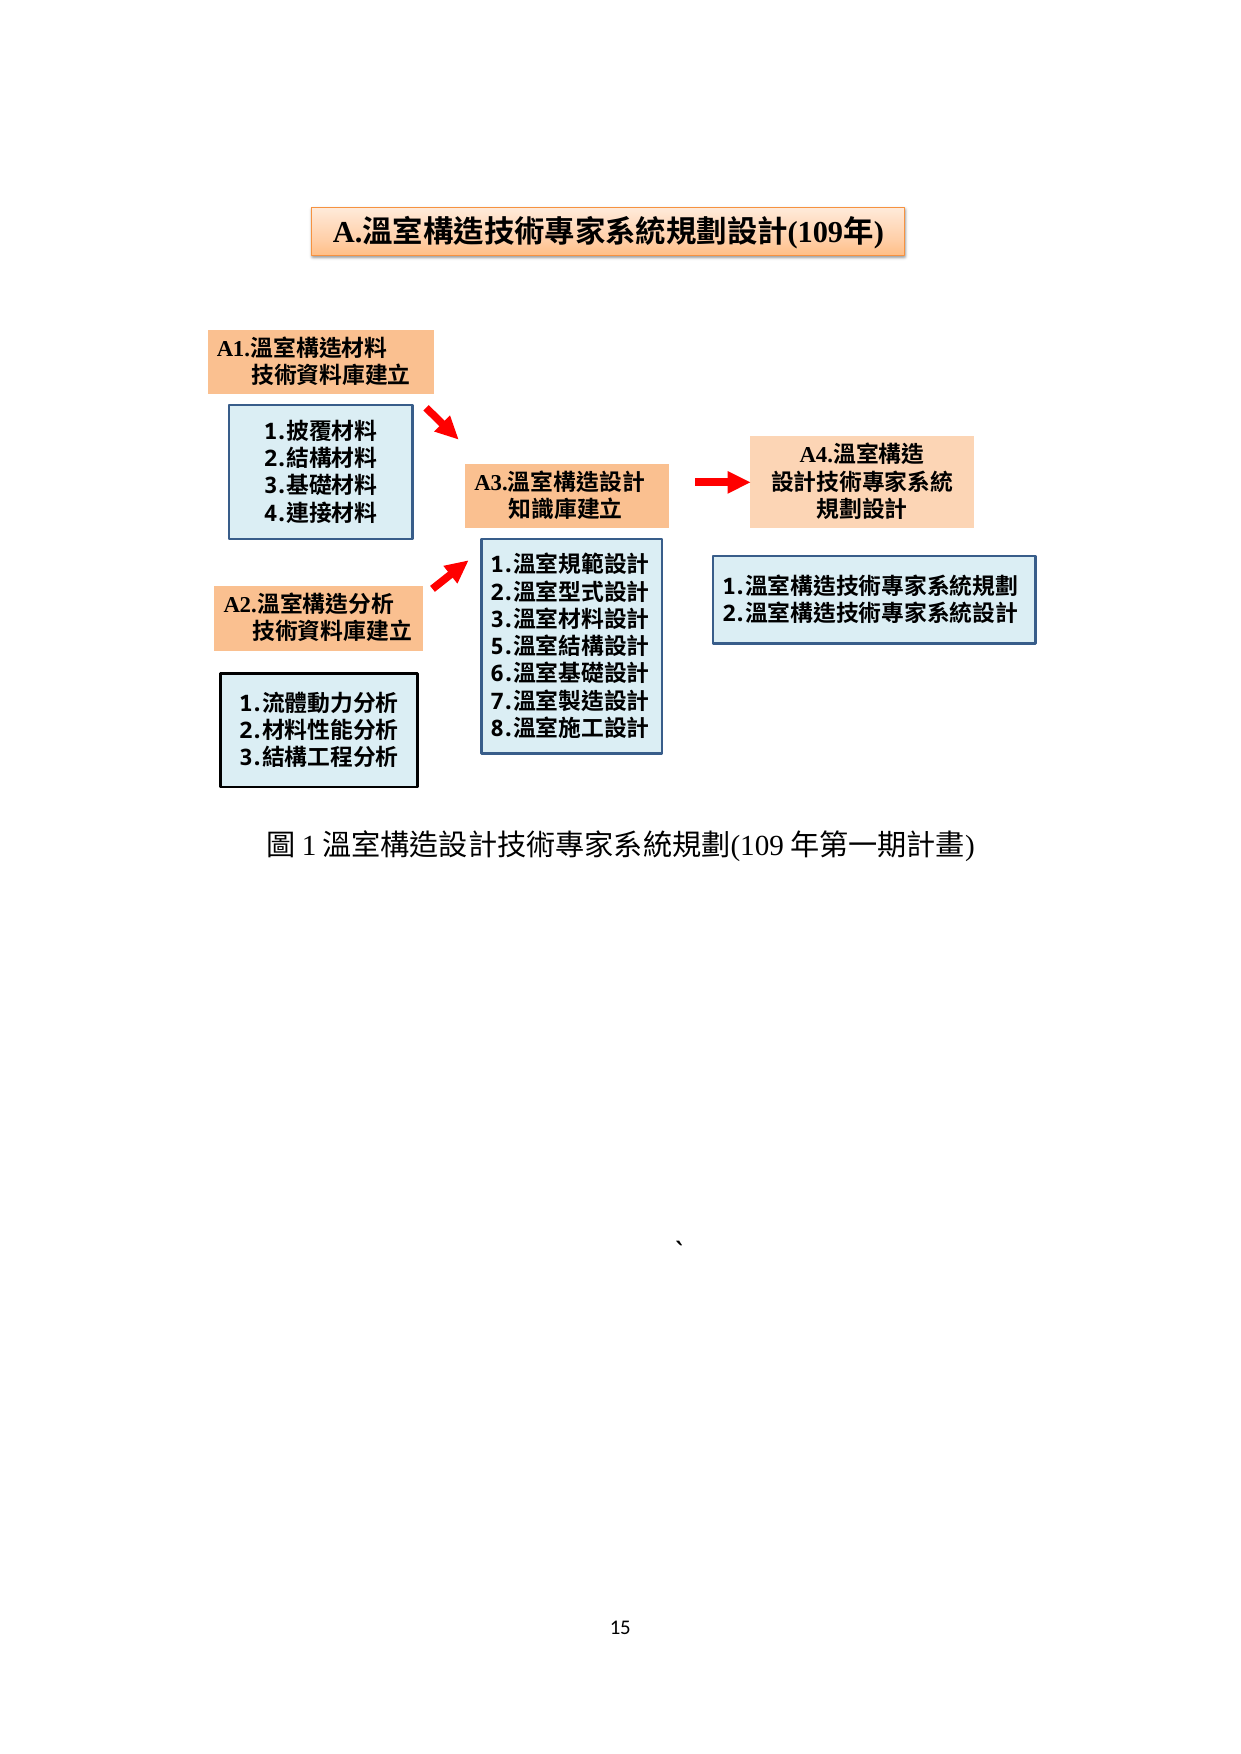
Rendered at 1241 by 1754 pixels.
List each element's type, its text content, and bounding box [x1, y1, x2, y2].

text ˋ [231, 1214, 1128, 1289]
